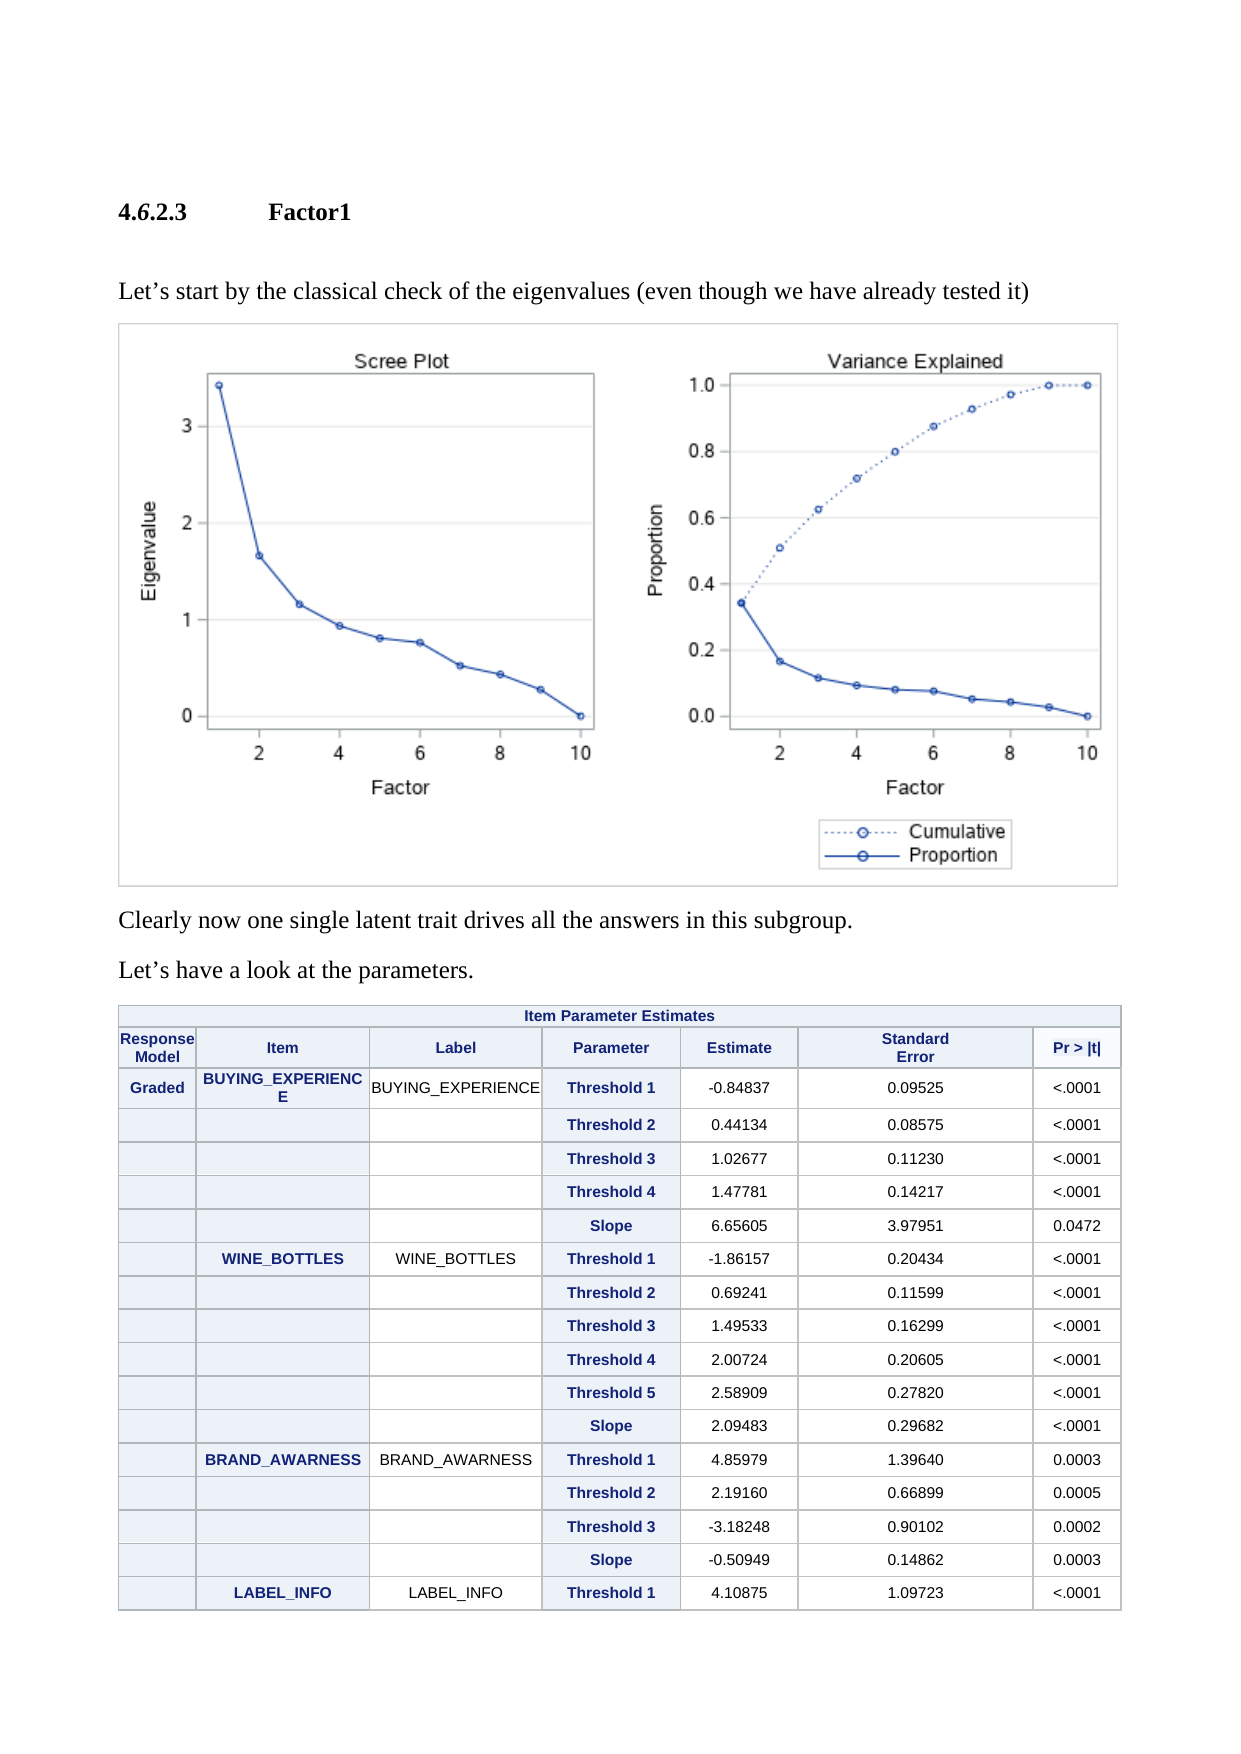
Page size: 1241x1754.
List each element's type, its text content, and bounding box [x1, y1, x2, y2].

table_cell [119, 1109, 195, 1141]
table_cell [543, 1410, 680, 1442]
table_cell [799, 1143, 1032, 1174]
text Let’s have a look at the parameters. [118, 955, 1122, 984]
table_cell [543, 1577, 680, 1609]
text Clearly now one single latent trait drives all the answers in this subgroup. [118, 905, 1122, 934]
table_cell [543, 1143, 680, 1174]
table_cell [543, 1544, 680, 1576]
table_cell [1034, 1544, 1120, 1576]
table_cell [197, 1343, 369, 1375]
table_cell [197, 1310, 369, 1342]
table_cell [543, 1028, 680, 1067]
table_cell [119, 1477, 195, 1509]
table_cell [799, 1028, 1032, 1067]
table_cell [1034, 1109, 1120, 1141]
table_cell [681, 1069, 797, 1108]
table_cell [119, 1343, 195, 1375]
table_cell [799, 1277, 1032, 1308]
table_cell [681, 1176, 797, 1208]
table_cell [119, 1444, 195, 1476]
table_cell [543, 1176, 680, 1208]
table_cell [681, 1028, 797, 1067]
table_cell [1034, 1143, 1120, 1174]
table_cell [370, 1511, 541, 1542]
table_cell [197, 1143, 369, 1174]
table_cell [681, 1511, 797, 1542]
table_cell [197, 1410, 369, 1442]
text Let’s start by the classical check of the eigenvalues (even though we have already tested it) [118, 276, 1122, 305]
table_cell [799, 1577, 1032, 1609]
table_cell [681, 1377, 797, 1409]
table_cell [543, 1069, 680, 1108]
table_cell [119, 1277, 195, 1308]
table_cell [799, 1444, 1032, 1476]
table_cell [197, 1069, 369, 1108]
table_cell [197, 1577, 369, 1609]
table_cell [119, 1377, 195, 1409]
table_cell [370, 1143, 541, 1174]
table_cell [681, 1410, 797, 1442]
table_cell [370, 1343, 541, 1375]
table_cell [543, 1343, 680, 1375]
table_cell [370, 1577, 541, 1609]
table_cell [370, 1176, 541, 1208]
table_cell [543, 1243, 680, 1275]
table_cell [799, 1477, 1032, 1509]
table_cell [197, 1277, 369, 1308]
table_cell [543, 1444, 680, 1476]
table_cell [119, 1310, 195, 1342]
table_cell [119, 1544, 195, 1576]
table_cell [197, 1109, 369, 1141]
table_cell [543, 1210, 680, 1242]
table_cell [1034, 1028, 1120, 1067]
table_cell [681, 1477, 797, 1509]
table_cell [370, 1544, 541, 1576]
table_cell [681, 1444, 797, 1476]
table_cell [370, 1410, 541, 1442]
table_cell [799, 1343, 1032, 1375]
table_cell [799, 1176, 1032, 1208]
subtitle 4.6.2.3 Factor1 [118, 197, 1122, 226]
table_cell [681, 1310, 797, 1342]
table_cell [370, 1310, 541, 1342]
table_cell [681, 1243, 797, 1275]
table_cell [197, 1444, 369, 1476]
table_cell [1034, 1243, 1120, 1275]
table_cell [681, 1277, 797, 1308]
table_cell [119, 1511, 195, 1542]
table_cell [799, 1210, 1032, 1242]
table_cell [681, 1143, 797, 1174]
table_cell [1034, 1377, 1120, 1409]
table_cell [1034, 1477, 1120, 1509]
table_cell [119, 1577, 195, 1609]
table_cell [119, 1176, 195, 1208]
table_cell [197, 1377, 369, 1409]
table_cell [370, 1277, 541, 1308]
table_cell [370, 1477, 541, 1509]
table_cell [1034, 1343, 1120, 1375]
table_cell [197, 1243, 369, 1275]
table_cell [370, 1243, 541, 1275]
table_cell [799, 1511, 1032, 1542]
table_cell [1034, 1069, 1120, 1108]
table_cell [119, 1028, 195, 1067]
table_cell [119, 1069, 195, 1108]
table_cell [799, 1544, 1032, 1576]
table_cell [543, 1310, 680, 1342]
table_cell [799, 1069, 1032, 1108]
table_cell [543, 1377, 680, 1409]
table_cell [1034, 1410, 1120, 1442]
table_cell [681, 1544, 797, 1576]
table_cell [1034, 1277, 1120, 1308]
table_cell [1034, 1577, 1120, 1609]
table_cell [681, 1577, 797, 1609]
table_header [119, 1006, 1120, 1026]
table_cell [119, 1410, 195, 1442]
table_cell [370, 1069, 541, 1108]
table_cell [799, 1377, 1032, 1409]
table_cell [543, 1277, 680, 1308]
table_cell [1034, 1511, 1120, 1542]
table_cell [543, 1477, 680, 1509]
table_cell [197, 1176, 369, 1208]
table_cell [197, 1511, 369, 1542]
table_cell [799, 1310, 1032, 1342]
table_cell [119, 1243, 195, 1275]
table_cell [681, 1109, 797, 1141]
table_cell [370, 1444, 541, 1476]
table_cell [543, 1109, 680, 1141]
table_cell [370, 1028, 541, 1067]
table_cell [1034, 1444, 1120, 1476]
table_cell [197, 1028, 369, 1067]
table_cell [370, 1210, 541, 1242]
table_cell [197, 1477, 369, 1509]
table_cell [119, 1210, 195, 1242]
picture [118, 323, 1119, 887]
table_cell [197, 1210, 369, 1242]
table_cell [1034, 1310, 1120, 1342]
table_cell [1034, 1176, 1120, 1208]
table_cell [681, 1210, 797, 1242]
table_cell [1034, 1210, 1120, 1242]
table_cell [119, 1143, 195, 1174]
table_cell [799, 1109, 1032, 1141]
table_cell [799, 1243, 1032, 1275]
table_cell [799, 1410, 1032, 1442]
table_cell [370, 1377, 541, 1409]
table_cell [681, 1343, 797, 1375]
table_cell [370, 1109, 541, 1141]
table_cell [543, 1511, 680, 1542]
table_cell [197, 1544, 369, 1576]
